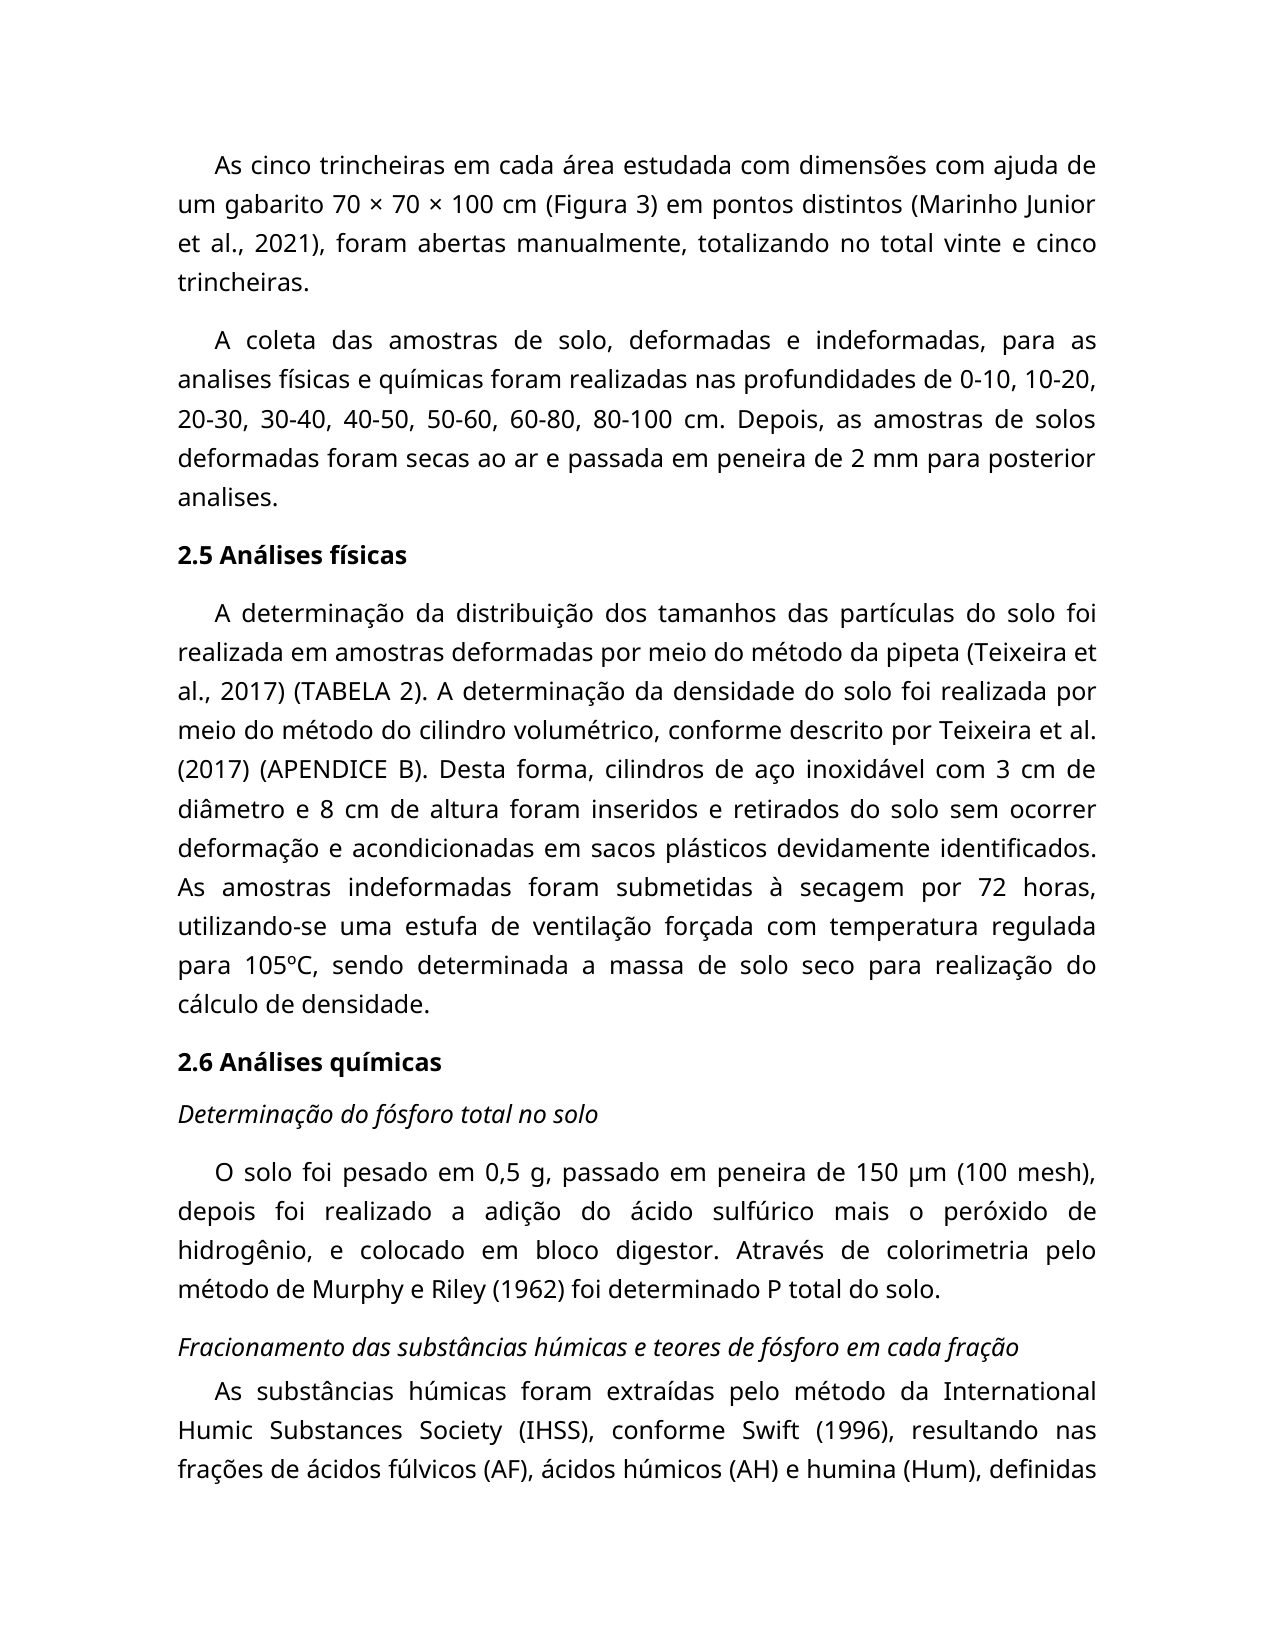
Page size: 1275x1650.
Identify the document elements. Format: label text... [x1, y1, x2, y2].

text As cinco trincheiras em cada área estudada com dimensões com ajuda de um gabarito 70 × 70 × 100 cm (Figura 3) em pontos distintos (Marinho Junior et al., 2021), foram abertas manualmente, totalizando no total vinte e cinco trincheiras. [177, 148, 1098, 299]
text A determinação da distribuição dos tamanhos das partículas do solo foi realizada em amostras deformadas por meio do método da pipeta (Teixeira et al., 2017) (TABELA 2). A determinação da densidade do solo foi realizada por meio do método do cilindro volumétrico, conforme descrito por Teixeira et al. (2017) (APENDICE B). Desta forma, cilindros de aço inoxidável com 3 cm de diâmetro e 8 cm de altura foram inseridos e retirados do solo sem ocorrer deformação e acondicionadas em sacos plásticos devidamente identificados. As amostras indeformadas foram submetidas à secagem por 72 horas, utilizando-se uma estufa de ventilação forçada com temperatura regulada para 105ºC, sendo determinada a massa de solo seco para realização do cálculo de densidade. [177, 596, 1098, 1021]
subtitle Fracionamento das substâncias húmicas e teores de fósforo em cada fração [177, 1330, 1098, 1364]
text A coleta das amostras de solo, deformadas e indeformadas, para as analises físicas e químicas foram realizadas nas profundidades de 0-10, 10-20, 20-30, 30-40, 40-50, 50-60, 60-80, 80-100 cm. Depois, as amostras de solos deformadas foram secas ao ar e passada em peneira de 2 mm para posterior analises. [177, 323, 1098, 514]
text 2.6 Análises químicas [177, 1045, 1098, 1079]
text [177, 1373, 1098, 1486]
text 2.5 Análises físicas [177, 538, 1098, 572]
text O solo foi pesado em 0,5 g, passado em peneira de 150 μm (100 mesh), depois foi realizado a adição do ácido sulfúrico mais o peróxido de hidrogênio, e colocado em bloco digestor. Através de colorimetria pelo método de Murphy e Riley (1962) foi determinado P total do solo. [177, 1155, 1098, 1306]
subtitle Determinação do fósforo total no solo [177, 1097, 1098, 1131]
